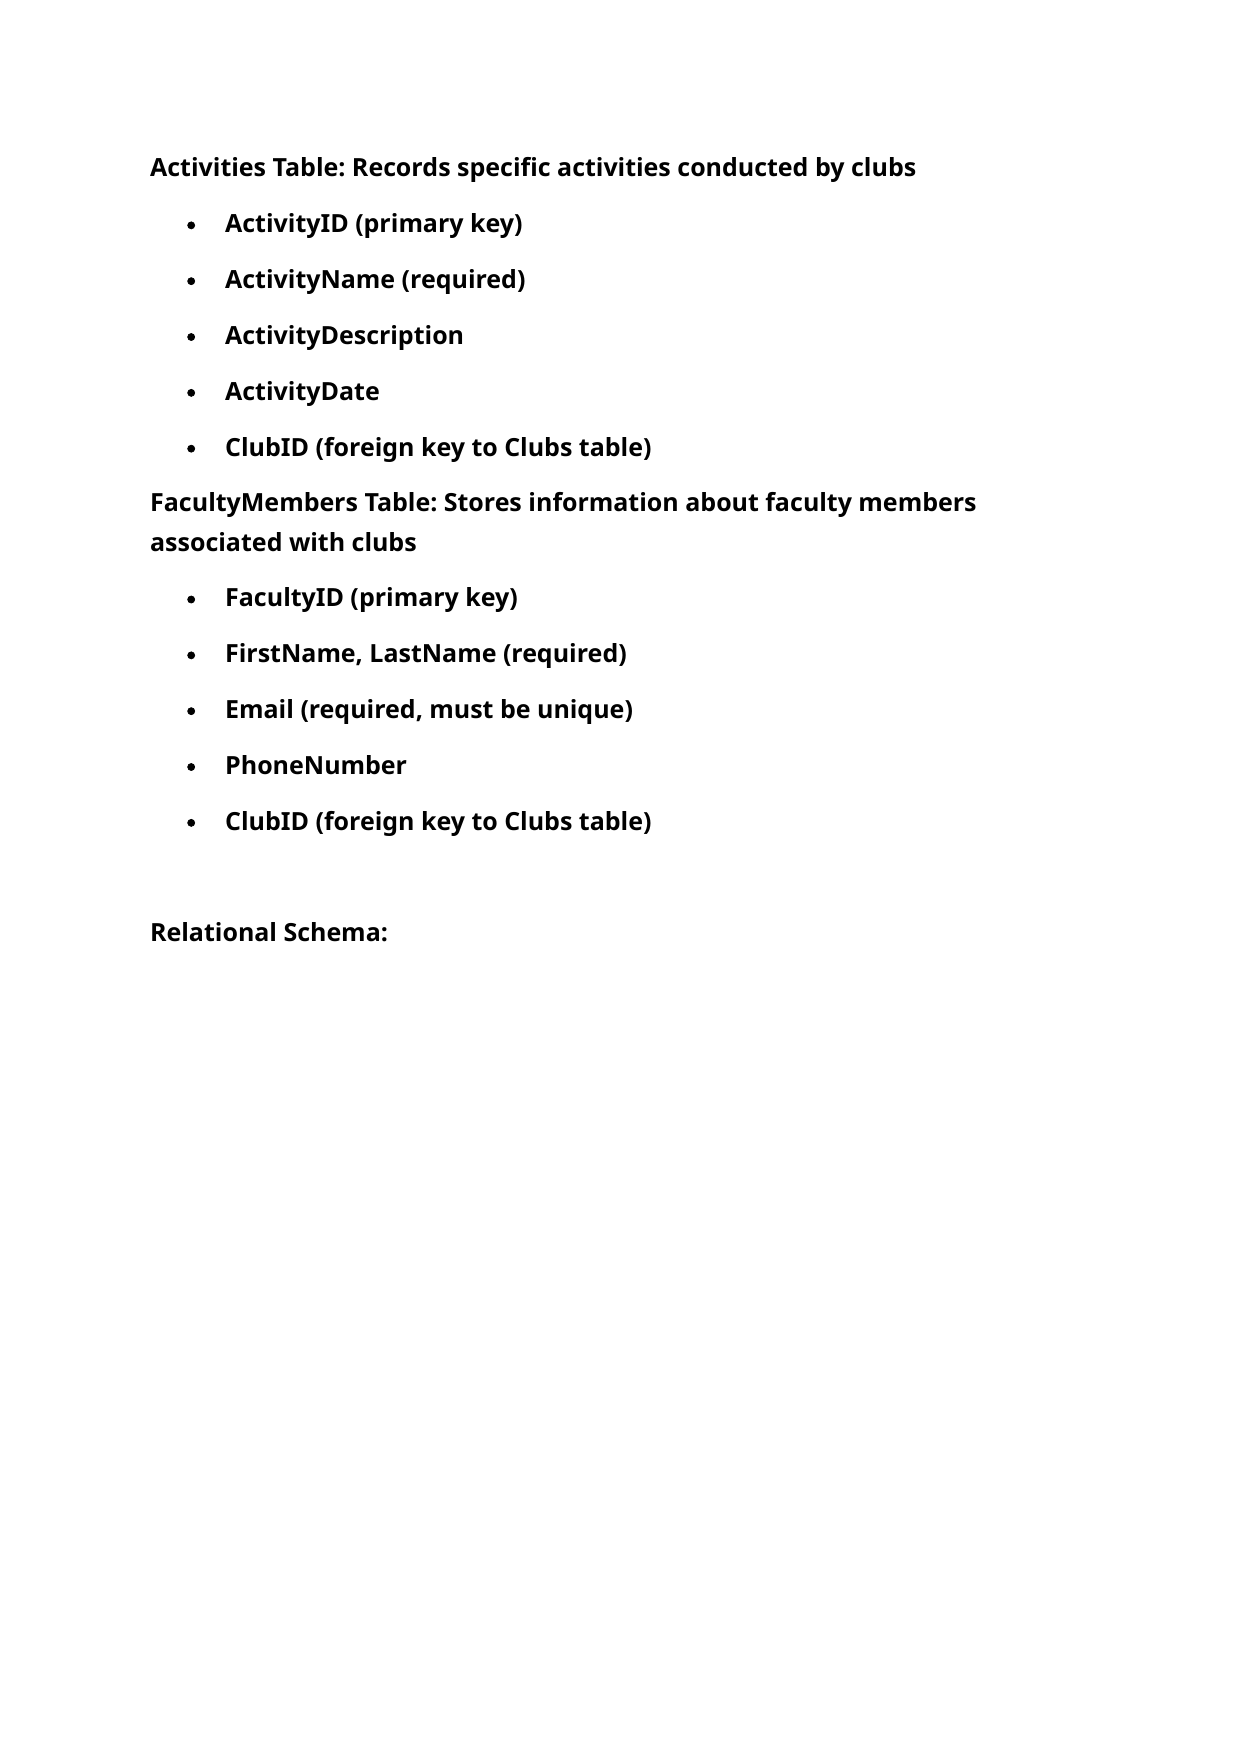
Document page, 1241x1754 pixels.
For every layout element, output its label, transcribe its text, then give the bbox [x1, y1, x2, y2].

list FirstName, LastName (required) [187, 636, 1090, 670]
text FacultyMembers Table: Stores information about faculty members associated with clubs [150, 485, 1090, 558]
list ClubID (foreign key to Clubs table) [187, 429, 1090, 463]
list ActivityDate [187, 373, 1090, 407]
text Activities Table: Records specific activities conducted by clubs [150, 150, 1090, 184]
list ActivityName (required) [187, 262, 1090, 296]
text Relational Schema: [150, 915, 1090, 949]
list ActivityDescription [187, 317, 1090, 352]
list Email (required, must be unique) [187, 692, 1090, 726]
list ClubID (foreign key to Clubs table) [187, 803, 1090, 837]
list PhoneNumber [187, 747, 1090, 782]
list ActivityID (primary key) [187, 206, 1090, 240]
list FacultyID (primary key) [187, 580, 1090, 614]
